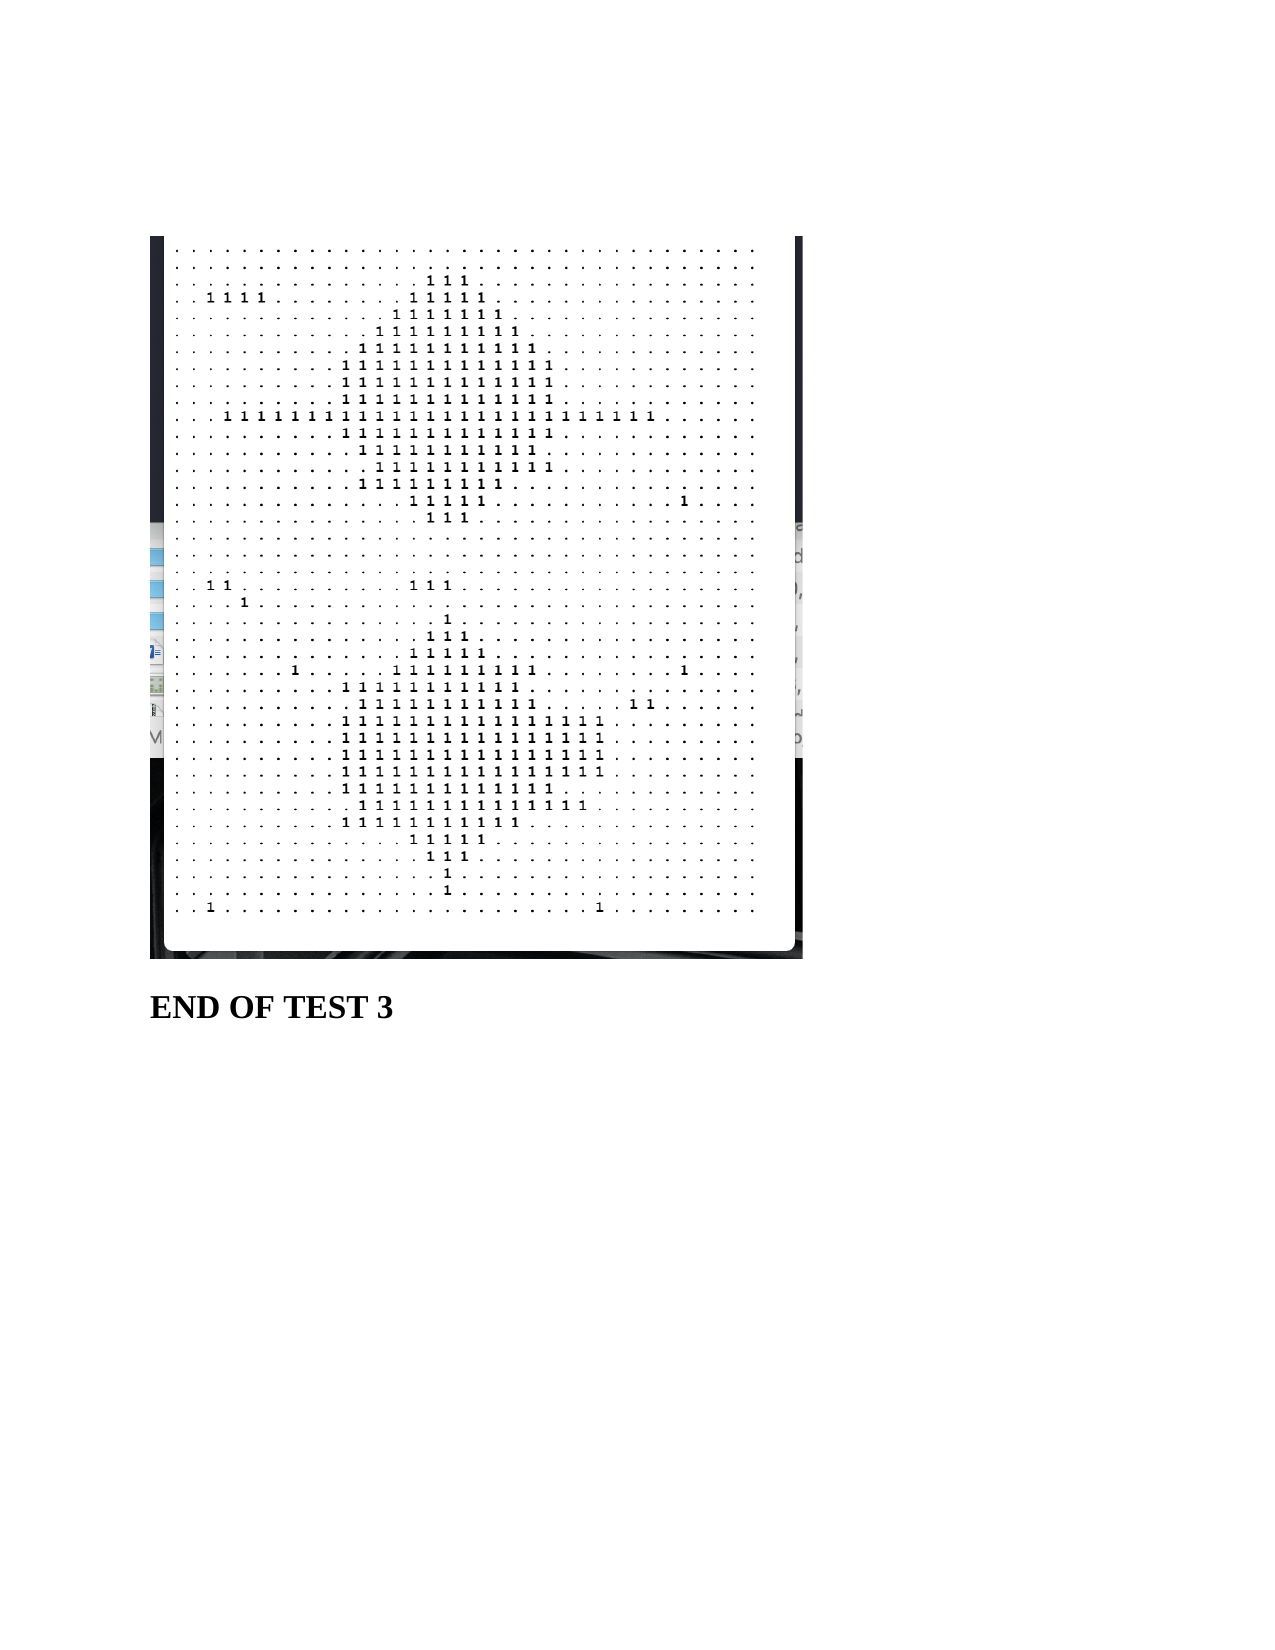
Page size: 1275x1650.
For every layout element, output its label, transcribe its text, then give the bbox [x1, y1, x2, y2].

picture [150, 236, 803, 959]
text END OF TEST 3 [150, 987, 1125, 1025]
